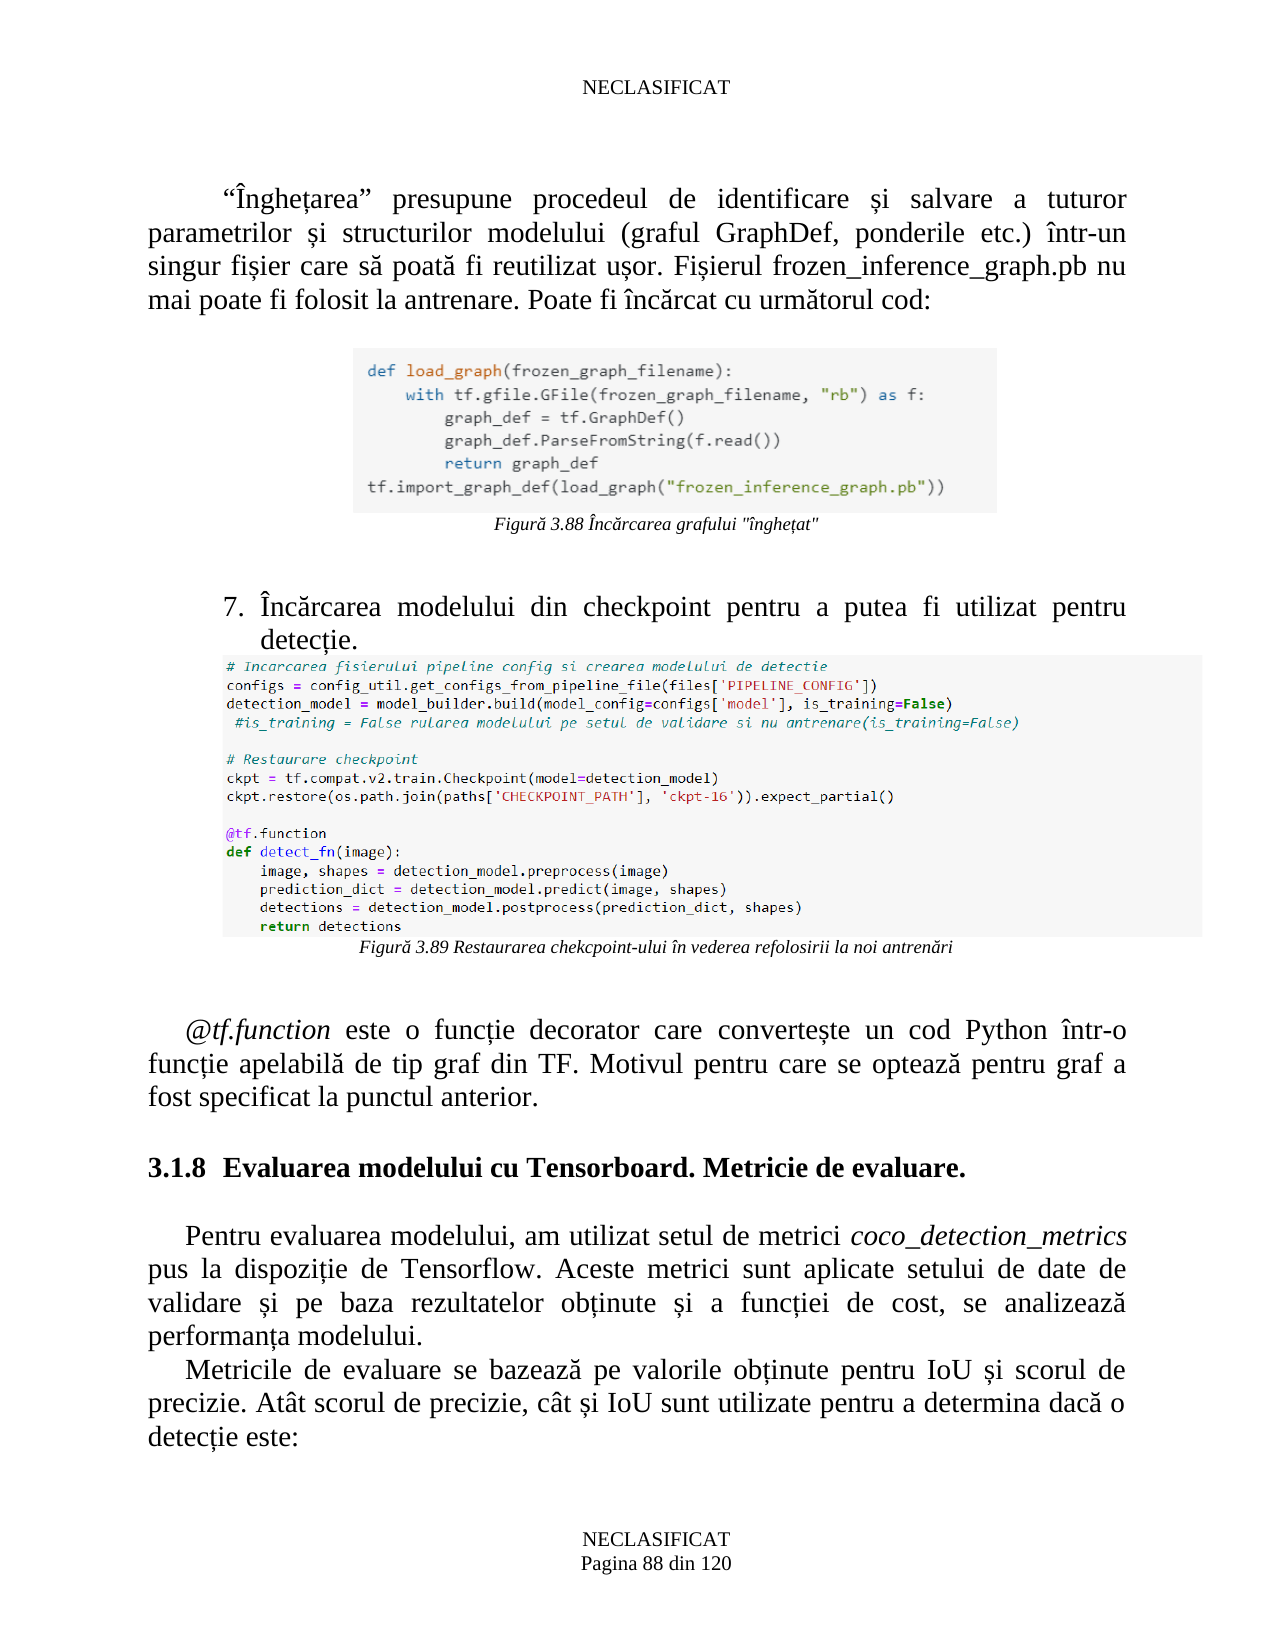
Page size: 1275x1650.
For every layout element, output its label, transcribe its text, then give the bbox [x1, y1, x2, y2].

picture [353, 348, 997, 513]
text @tf.function este o funcție decorator care convertește un cod Python într-o funcție apelabilă de tip graf din TF. Motivul pentru care se optează pentru graf a fost specificat la punctul anterior. [148, 1012, 1127, 1113]
list Încărcarea modelului din checkpoint pentru a putea fi utilizat pentru detecție. [223, 589, 1127, 655]
subtitle Evaluarea modelului cu Tensorboard. Metricie de evaluare. [148, 1151, 1127, 1184]
picture [222, 655, 1203, 937]
text Pentru evaluarea modelului, am utilizat setul de metrici coco_detection_metrics pus la dispoziție de Tensorflow. Aceste metrici sunt aplicate setului de date de validare și pe baza rezultatelor obținute și a funcției de cost, se analizează performanța modelului. [148, 1218, 1127, 1352]
text “Înghețarea” presupune procedeul de identificare și salvare a tuturor parametrilor și structurilor modelului (graful GraphDef, ponderile etc.) într-un singur fișier care să poată fi reutilizat ușor. Fișierul frozen_inference_graph.pb nu mai poate fi folosit la antrenare. Poate fi încărcat cu următorul cod: [148, 181, 1127, 315]
text Metricile de evaluare se bazează pe valorile obținute pentru IoU și scorul de precizie. Atât scorul de precizie, cât și IoU sunt utilizate pentru a determina dacă o detecție este: [148, 1352, 1127, 1452]
